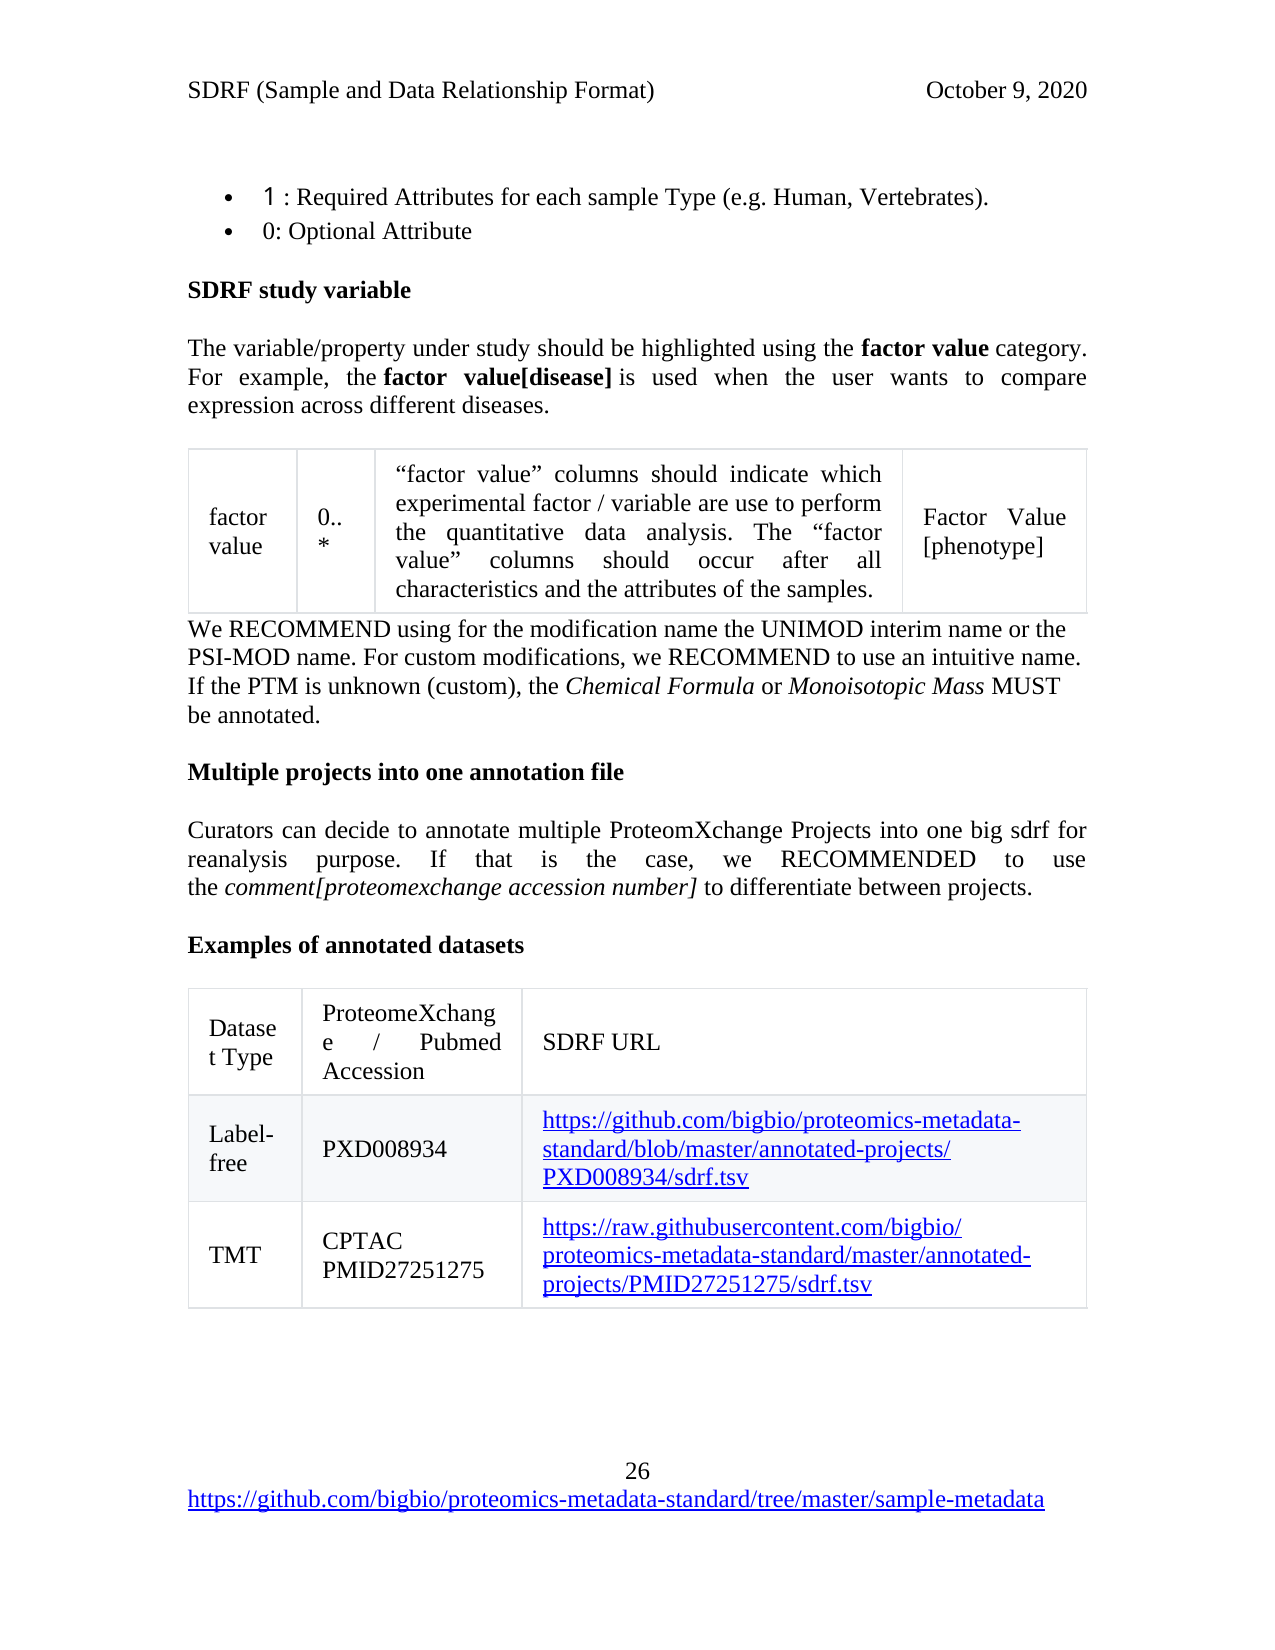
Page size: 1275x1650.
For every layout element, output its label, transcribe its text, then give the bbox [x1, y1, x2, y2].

subtitle Examples of annotated datasets [187, 930, 1087, 959]
table_header Factor Value [phenotype] [903, 450, 1086, 612]
subtitle 0️: Optional Attribute [225, 213, 1087, 247]
subtitle Multiple projects into one annotation file [187, 757, 1087, 786]
table_header ProteomeXchange / Pubmed Accession [303, 989, 521, 1094]
table_header factor value [189, 450, 296, 612]
table_header 0..* [298, 450, 374, 612]
subtitle SDRF study variable [187, 276, 1087, 304]
table_cell PXD008934 [303, 1096, 521, 1201]
table_header “factor value” columns should indicate which experimental factor / variable are use to perform the quantitative data analysis. The “factor value” columns should occur after all characteristics and the attributes of the samples. [376, 450, 902, 612]
text We RECOMMEND using for the modification name the UNIMOD interim name or the PSI-MOD name. For custom modifications, we RECOMMEND to use an intuitive name. If the PTM is unknown (custom), the Chemical Formula or Monoisotopic Mass MUST be annotated. [187, 614, 1087, 729]
table_header SDRF URL [523, 989, 1086, 1094]
subtitle Curators can decide to annotate multiple ProteomXchange Projects into one big sdrf for reanalysis purpose. If that is the case, we RECOMMENDED to use the comment[proteomexchange accession number] to differentiate between projects. [187, 815, 1087, 901]
table_cell https://raw.githubusercontent.com/bigbio/proteomics-metadata-standard/master/annotated-projects/PMID27251275/sdrf.tsv [523, 1202, 1086, 1307]
subtitle The variable/property under study should be highlighted using the factor value category. For example, the factor value[disease] is used when the user wants to compare expression across different diseases. [187, 333, 1087, 419]
table_header Dataset Type [189, 989, 301, 1094]
table_cell Label-free [189, 1096, 301, 1201]
table_cell CPTAC PMID27251275 [303, 1202, 521, 1307]
table_cell TMT [189, 1202, 301, 1307]
table_cell https://github.com/bigbio/proteomics-metadata-standard/blob/master/annotated-projects/PXD008934/sdrf.tsv [523, 1096, 1086, 1201]
subtitle 1 : Required Attributes for each sample Type (e.g. Human, Vertebrates). [225, 179, 1087, 213]
